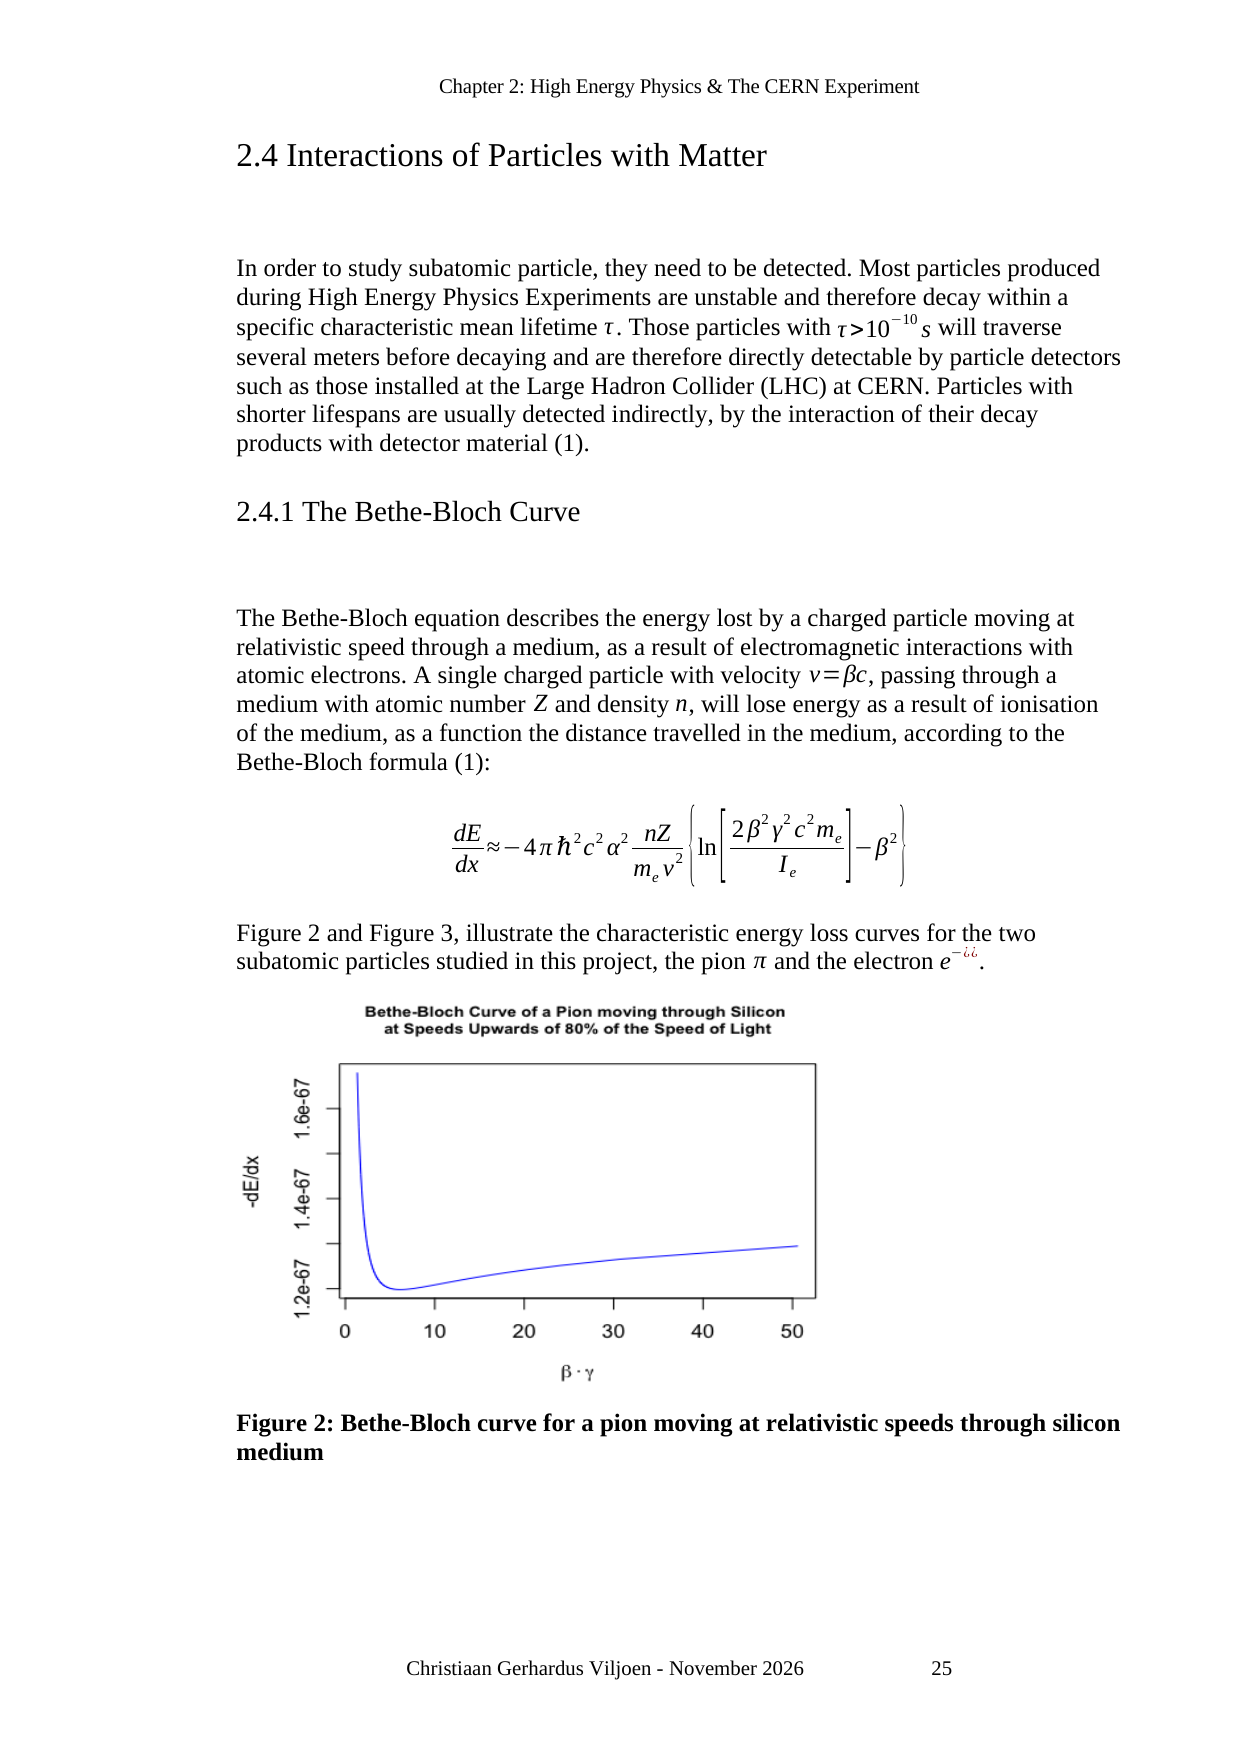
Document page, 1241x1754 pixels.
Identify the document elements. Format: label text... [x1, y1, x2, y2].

text Figure 2 and Figure 3, illustrate the characteristic energy loss curves for the two subatomic particles studied in this project, the pion and the electron . [236, 918, 1122, 975]
subtitle The Bethe-Bloch Curve [236, 494, 1122, 528]
text The Bethe-Bloch equation describes the energy lost by a charged particle moving at relativistic speed through a medium, as a result of electromagnetic interactions with atomic electrons. A single charged particle with velocity , passing through a medium with atomic number and density , will lose energy as a result of ionisation of the medium, as a function the distance travelled in the medium, according to the Bethe-Bloch formula: [236, 603, 1122, 775]
text Figure 2: Bethe-Bloch curve for a pion moving at relativistic speeds through silicon medium [236, 1408, 1122, 1466]
picture [236, 975, 869, 1409]
subtitle Interactions of Particles with Matter [236, 135, 1122, 174]
text In order to study subatomic particle, they need to be detected. Most particles produced during High Energy Physics Experiments are unstable and therefore decay within a specific characteristic mean lifetime . Those particles with will traverse several meters before decaying and are therefore directly detectable by particle detectors such as those installed at the Large Hadron Collider (LHC) at CERN. Particles with shorter lifespans are usually detected indirectly, by the interaction of their decay products with detector material. [236, 253, 1122, 457]
